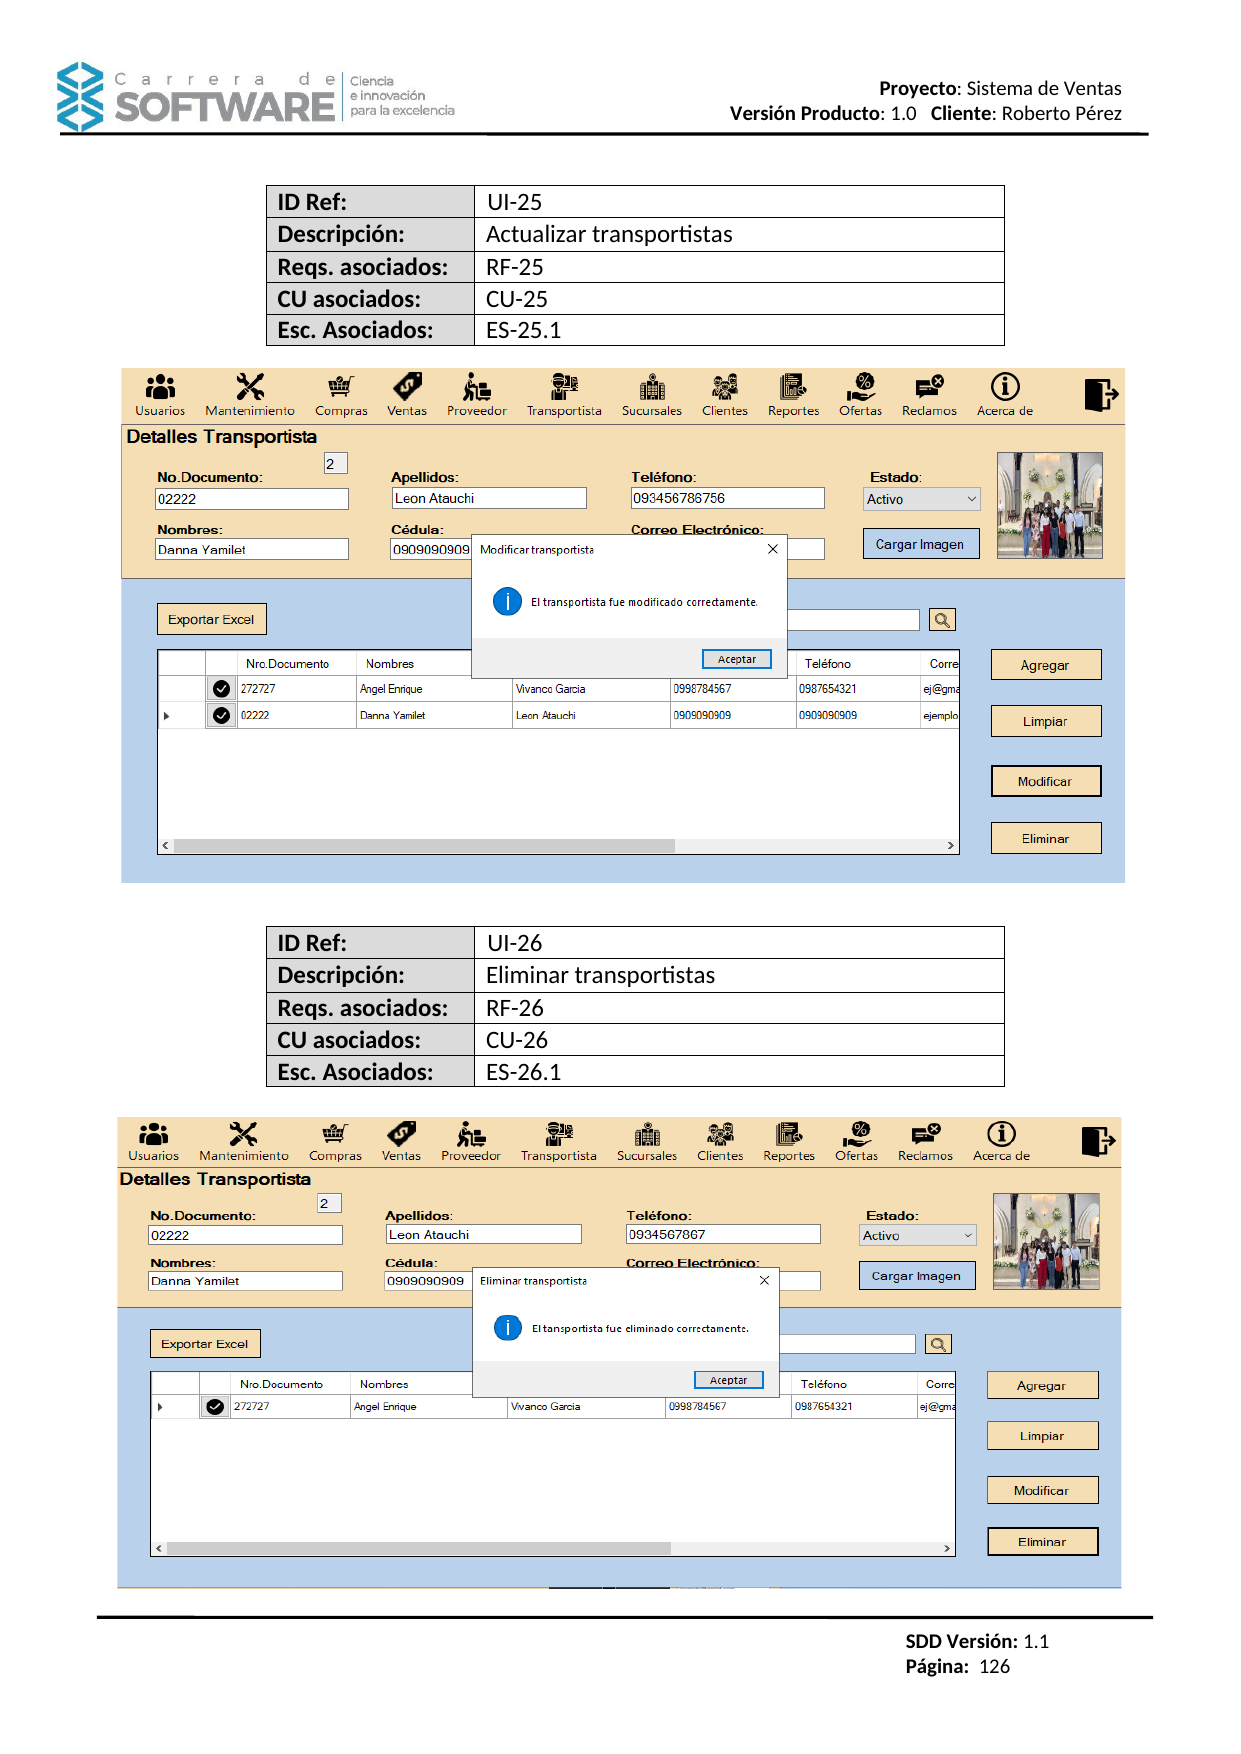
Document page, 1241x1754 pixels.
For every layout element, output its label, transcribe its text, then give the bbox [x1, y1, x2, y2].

table_cell ES-26.1 [475, 1056, 1004, 1086]
table_cell CU asociados: [267, 283, 474, 314]
table_header UI-25 [475, 186, 1004, 217]
table_cell Descripción: [267, 959, 474, 992]
table_cell CU-26 [475, 1024, 1004, 1055]
table_header ID Ref: [267, 927, 474, 958]
table_header UI-26 [475, 927, 1004, 958]
table_cell Descripción: [267, 218, 474, 251]
table_cell Reqs. asociados: [267, 252, 474, 282]
table_cell RF-26 [475, 993, 1004, 1023]
table_cell Esc. Asociados: [267, 315, 474, 345]
table_cell CU asociados: [267, 1024, 474, 1055]
picture [117, 1117, 1122, 1589]
table_cell CU-25 [475, 283, 1004, 314]
table_header ID Ref: [267, 186, 474, 217]
picture [121, 368, 1126, 883]
table_cell ES-25.1 [475, 315, 1004, 345]
picture [46, 46, 461, 154]
table_cell RF-25 [475, 252, 1004, 282]
table_cell Reqs. asociados: [267, 993, 474, 1023]
table_cell Esc. Asociados: [267, 1056, 474, 1086]
table_cell Actualizar transportistas [475, 218, 1004, 251]
table_cell Eliminar transportistas [475, 959, 1004, 992]
